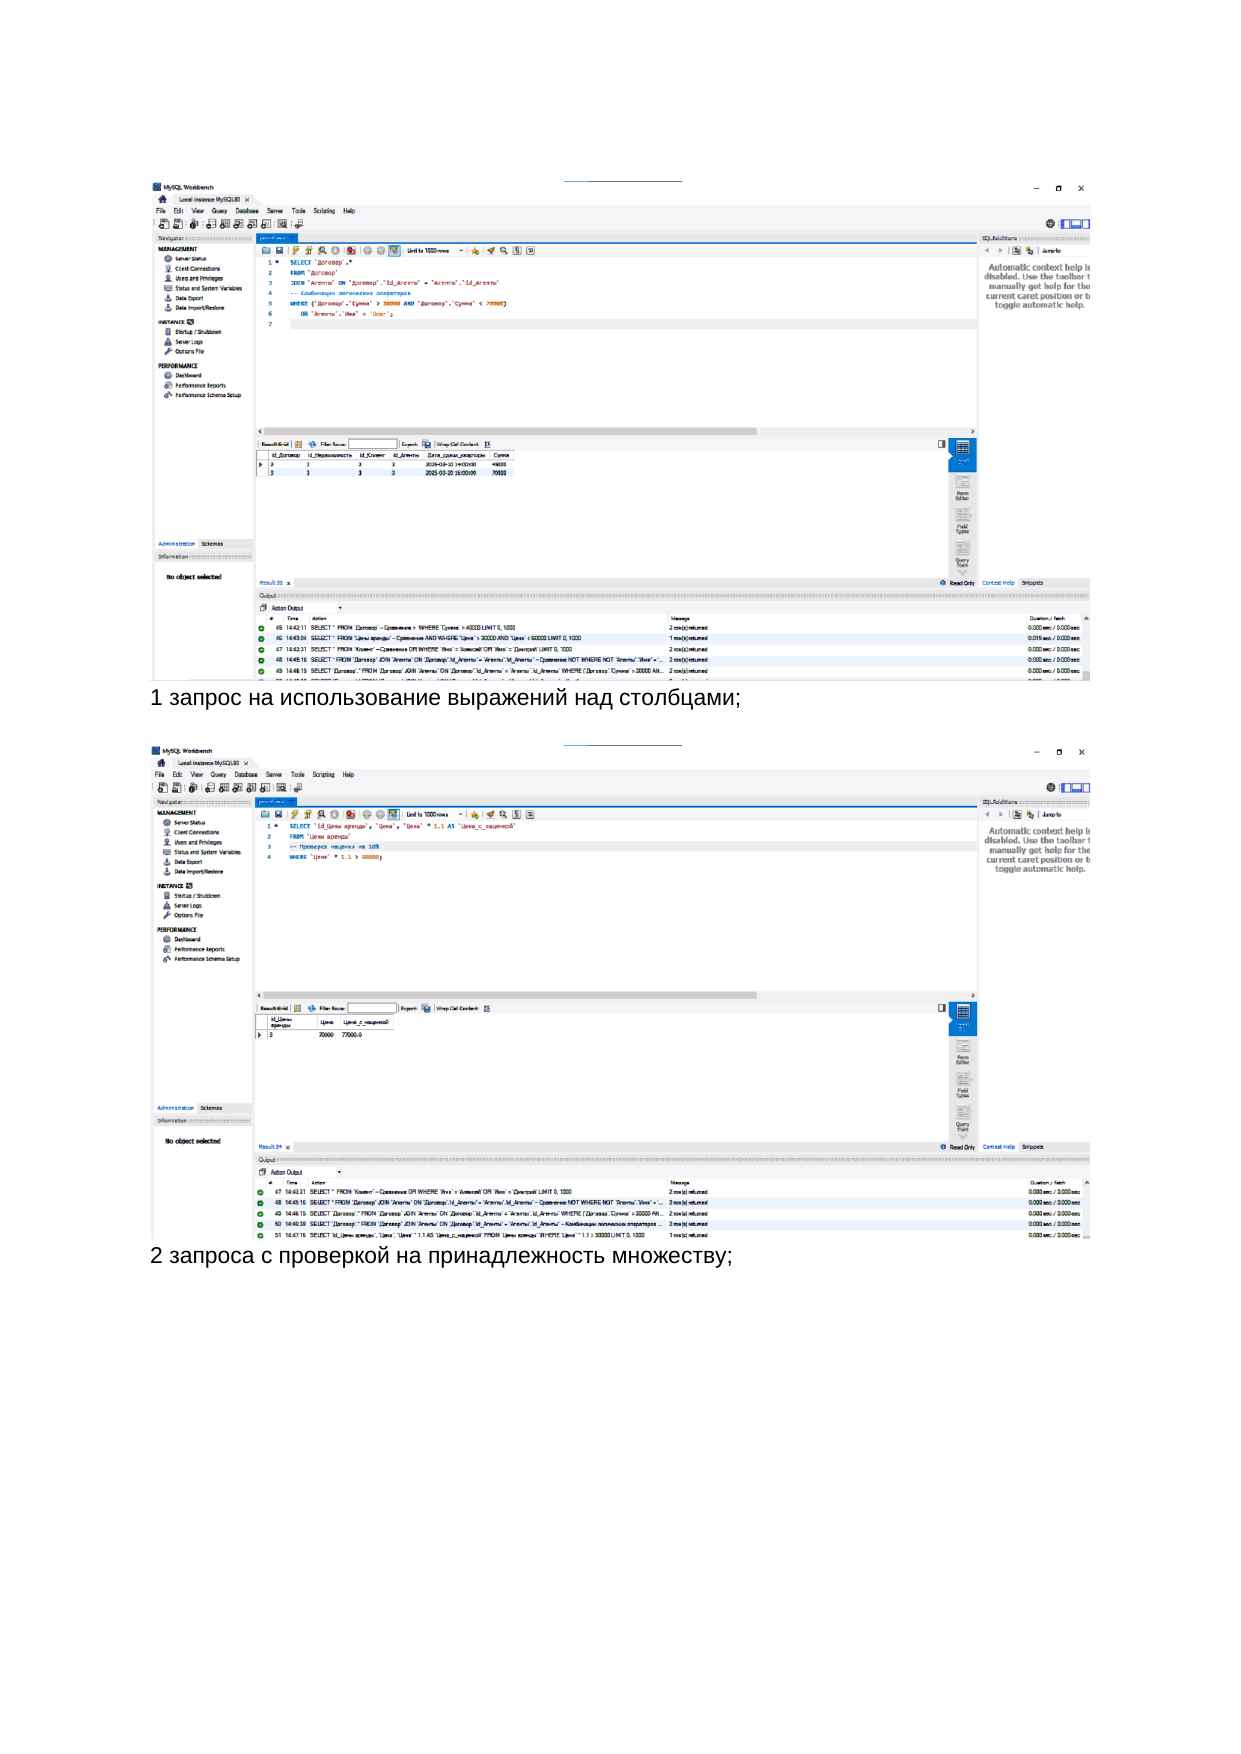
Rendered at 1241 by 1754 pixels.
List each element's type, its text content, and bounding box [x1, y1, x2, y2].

picture [150, 744, 1091, 1239]
text 1 запрос на использование выражений над столбцами; [150, 684, 1090, 710]
picture [150, 180, 1091, 681]
text 2 запроса с проверкой на принадлежность множеству; [150, 1242, 1090, 1268]
